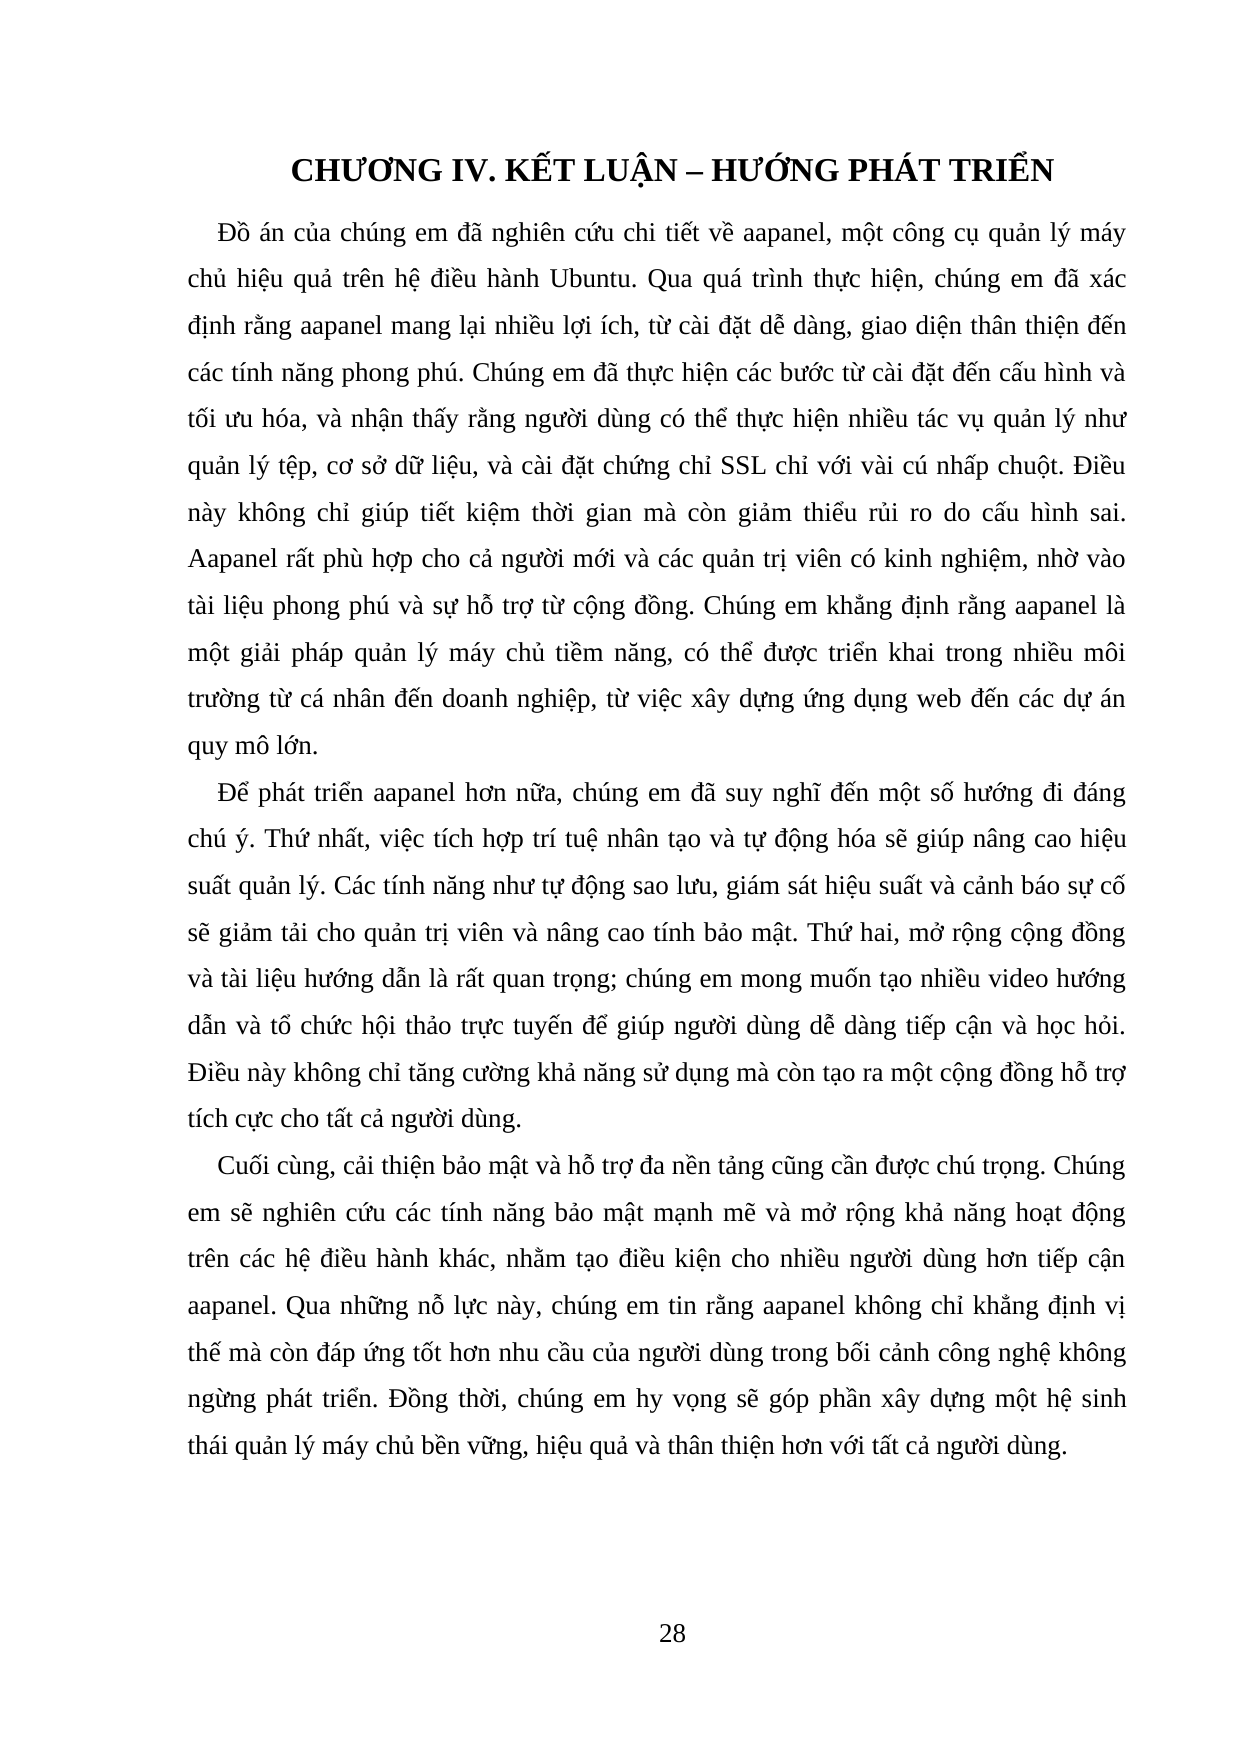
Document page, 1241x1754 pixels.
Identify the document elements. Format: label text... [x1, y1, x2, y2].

subtitle CHƯƠNG IV. KẾT LUẬN – HƯỚNG PHÁT TRIỂN [187, 150, 1128, 188]
text Đồ án của chúng em đã nghiên cứu chi tiết về aapanel, một công cụ quản lý máy chủ hiệu quả trên hệ điều hành Ubuntu. Qua quá trình thực hiện, chúng em đã xác định rằng aapanel mang lại nhiều lợi ích, từ cài đặt dễ dàng, giao diện thân thiện đến các tính năng phong phú. Chúng em đã thực hiện các bước từ cài đặt đến cấu hình và tối ưu hóa, và nhận thấy rằng người dùng có thể thực hiện nhiều tác vụ quản lý như quản lý tệp, cơ sở dữ liệu, và cài đặt chứng chỉ SSL chỉ với vài cú nhấp chuột. Điều này không chỉ giúp tiết kiệm thời gian mà còn giảm thiểu rủi ro do cấu hình sai. Aapanel rất phù hợp cho cả người mới và các quản trị viên có kinh nghiệm, nhờ vào tài liệu phong phú và sự hỗ trợ từ cộng đồng. Chúng em khẳng định rằng aapanel là một giải pháp quản lý máy chủ tiềm năng, có thể được triển khai trong nhiều môi trường từ cá nhân đến doanh nghiệp, từ việc xây dựng ứng dụng web đến các dự án quy mô lớn. [187, 216, 1128, 760]
text Cuối cùng, cải thiện bảo mật và hỗ trợ đa nền tảng cũng cần được chú trọng. Chúng em sẽ nghiên cứu các tính năng bảo mật mạnh mẽ và mở rộng khả năng hoạt động trên các hệ điều hành khác, nhằm tạo điều kiện cho nhiều người dùng hơn tiếp cận aapanel. Qua những nỗ lực này, chúng em tin rằng aapanel không chỉ khẳng định vị thế mà còn đáp ứng tốt hơn nhu cầu của người dùng trong bối cảnh công nghệ không ngừng phát triển. Đồng thời, chúng em hy vọng sẽ góp phần xây dựng một hệ sinh thái quản lý máy chủ bền vững, hiệu quả và thân thiện hơn với tất cả người dùng. [187, 1149, 1128, 1460]
text Để phát triển aapanel hơn nữa, chúng em đã suy nghĩ đến một số hướng đi đáng chú ý. Thứ nhất, việc tích hợp trí tuệ nhân tạo và tự động hóa sẽ giúp nâng cao hiệu suất quản lý. Các tính năng như tự động sao lưu, giám sát hiệu suất và cảnh báo sự cố sẽ giảm tải cho quản trị viên và nâng cao tính bảo mật. Thứ hai, mở rộng cộng đồng và tài liệu hướng dẫn là rất quan trọng; chúng em mong muốn tạo nhiều video hướng dẫn và tổ chức hội thảo trực tuyến để giúp người dùng dễ dàng tiếp cận và học hỏi. Điều này không chỉ tăng cường khả năng sử dụng mà còn tạo ra một cộng đồng hỗ trợ tích cực cho tất cả người dùng. [187, 776, 1128, 1134]
